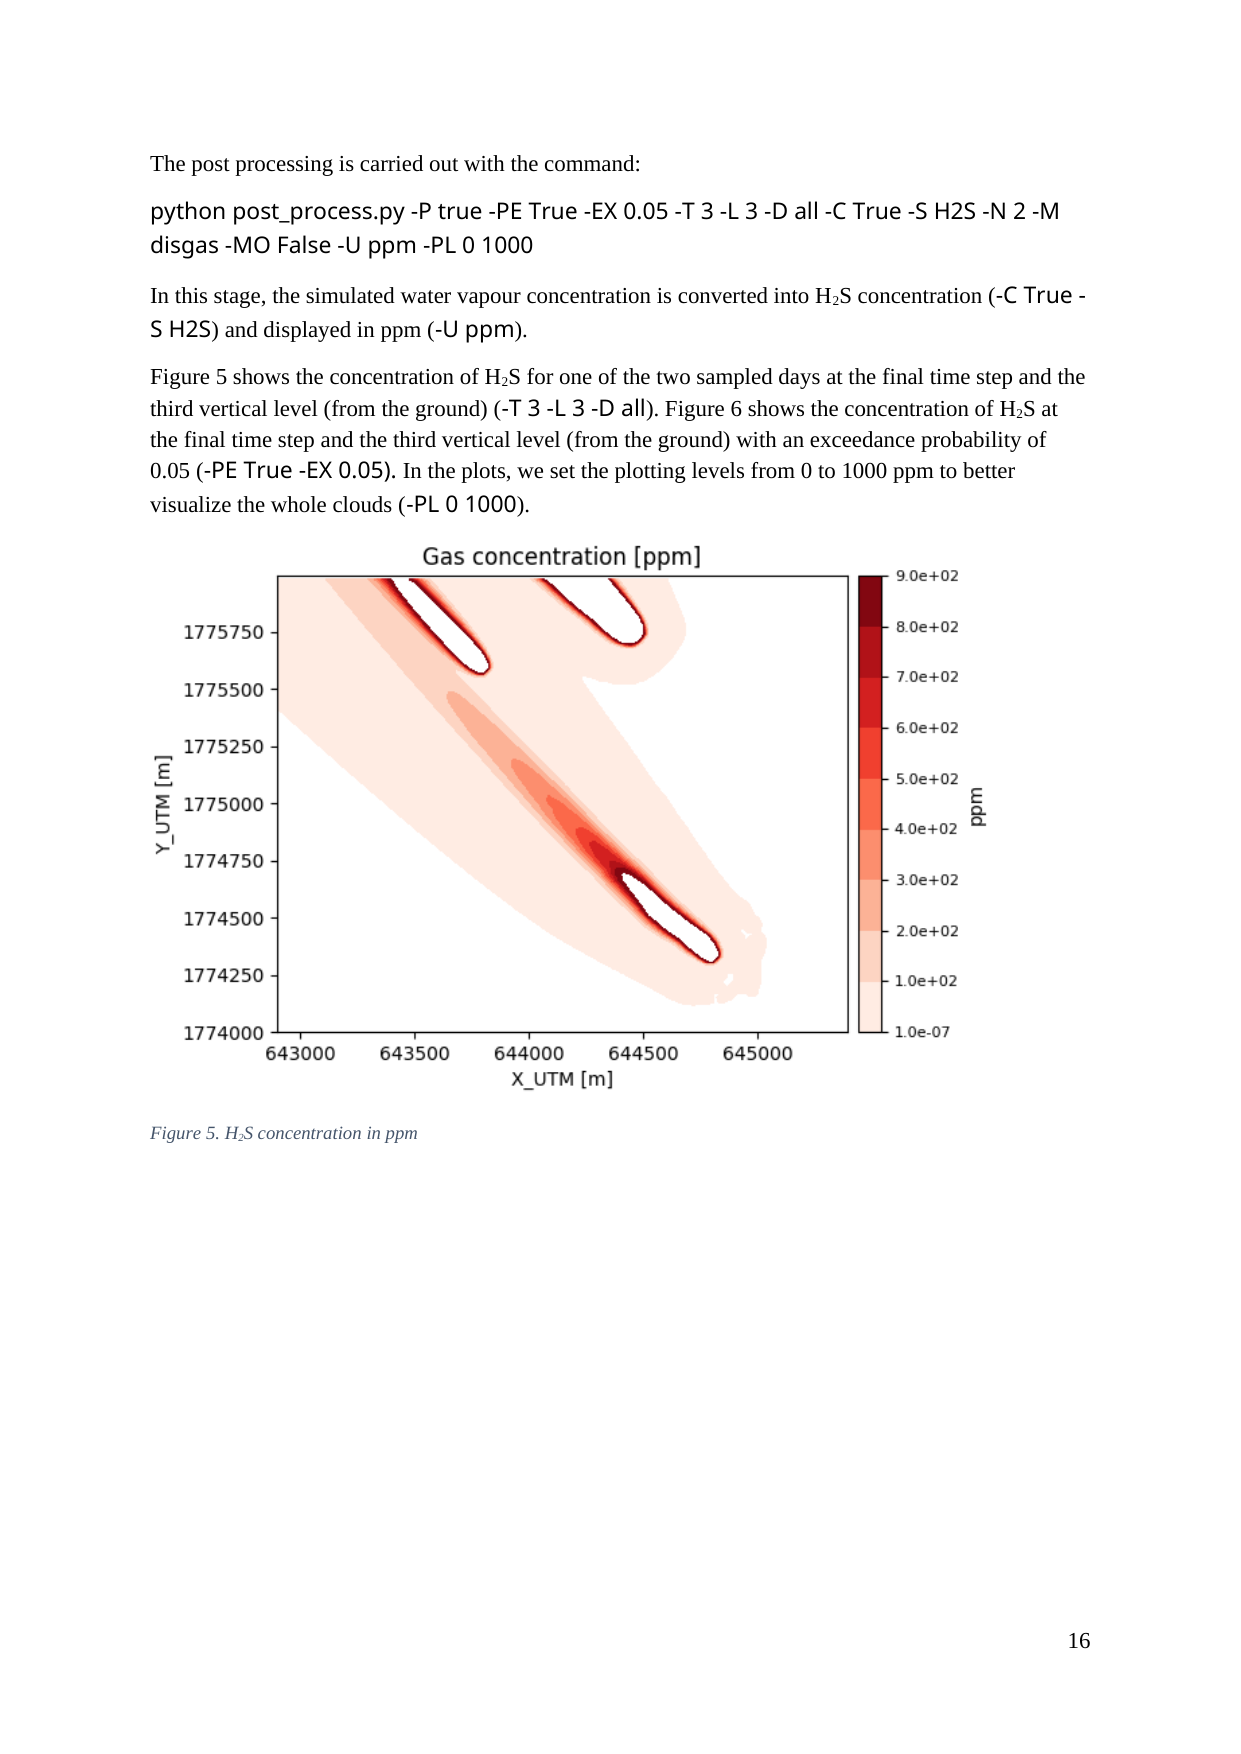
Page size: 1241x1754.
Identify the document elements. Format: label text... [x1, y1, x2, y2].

picture [150, 538, 993, 1103]
text The post processing is carried out with the command: [150, 150, 1090, 176]
text Figure 5. H2S concentration in ppm [150, 1122, 1090, 1143]
text In this stage, the simulated water vapour concentration is converted into H2S concentration (-C True -S H2S) and displayed in ppm (-U ppm). [150, 279, 1090, 344]
text Figure 5 shows the concentration of H2S for one of the two sampled days at the final time step and the third vertical level (from the ground) (-T 3 -L 3 -D all). Figure 6 shows the concentration of H2S at the final time step and the third vertical level (from the ground) with an exceedance probability of 0.05 (-PE True -EX 0.05). In the plots, we set the plotting levels from 0 to 1000 ppm to better visualize the whole clouds (-PL 0 1000). [150, 363, 1090, 519]
text python post_process.py -P true -PE True -EX 0.05 -T 3 -L 3 -D all -C True -S H2S -N 2 -M disgas -MO False -U ppm -PL 0 1000 [150, 195, 1090, 260]
